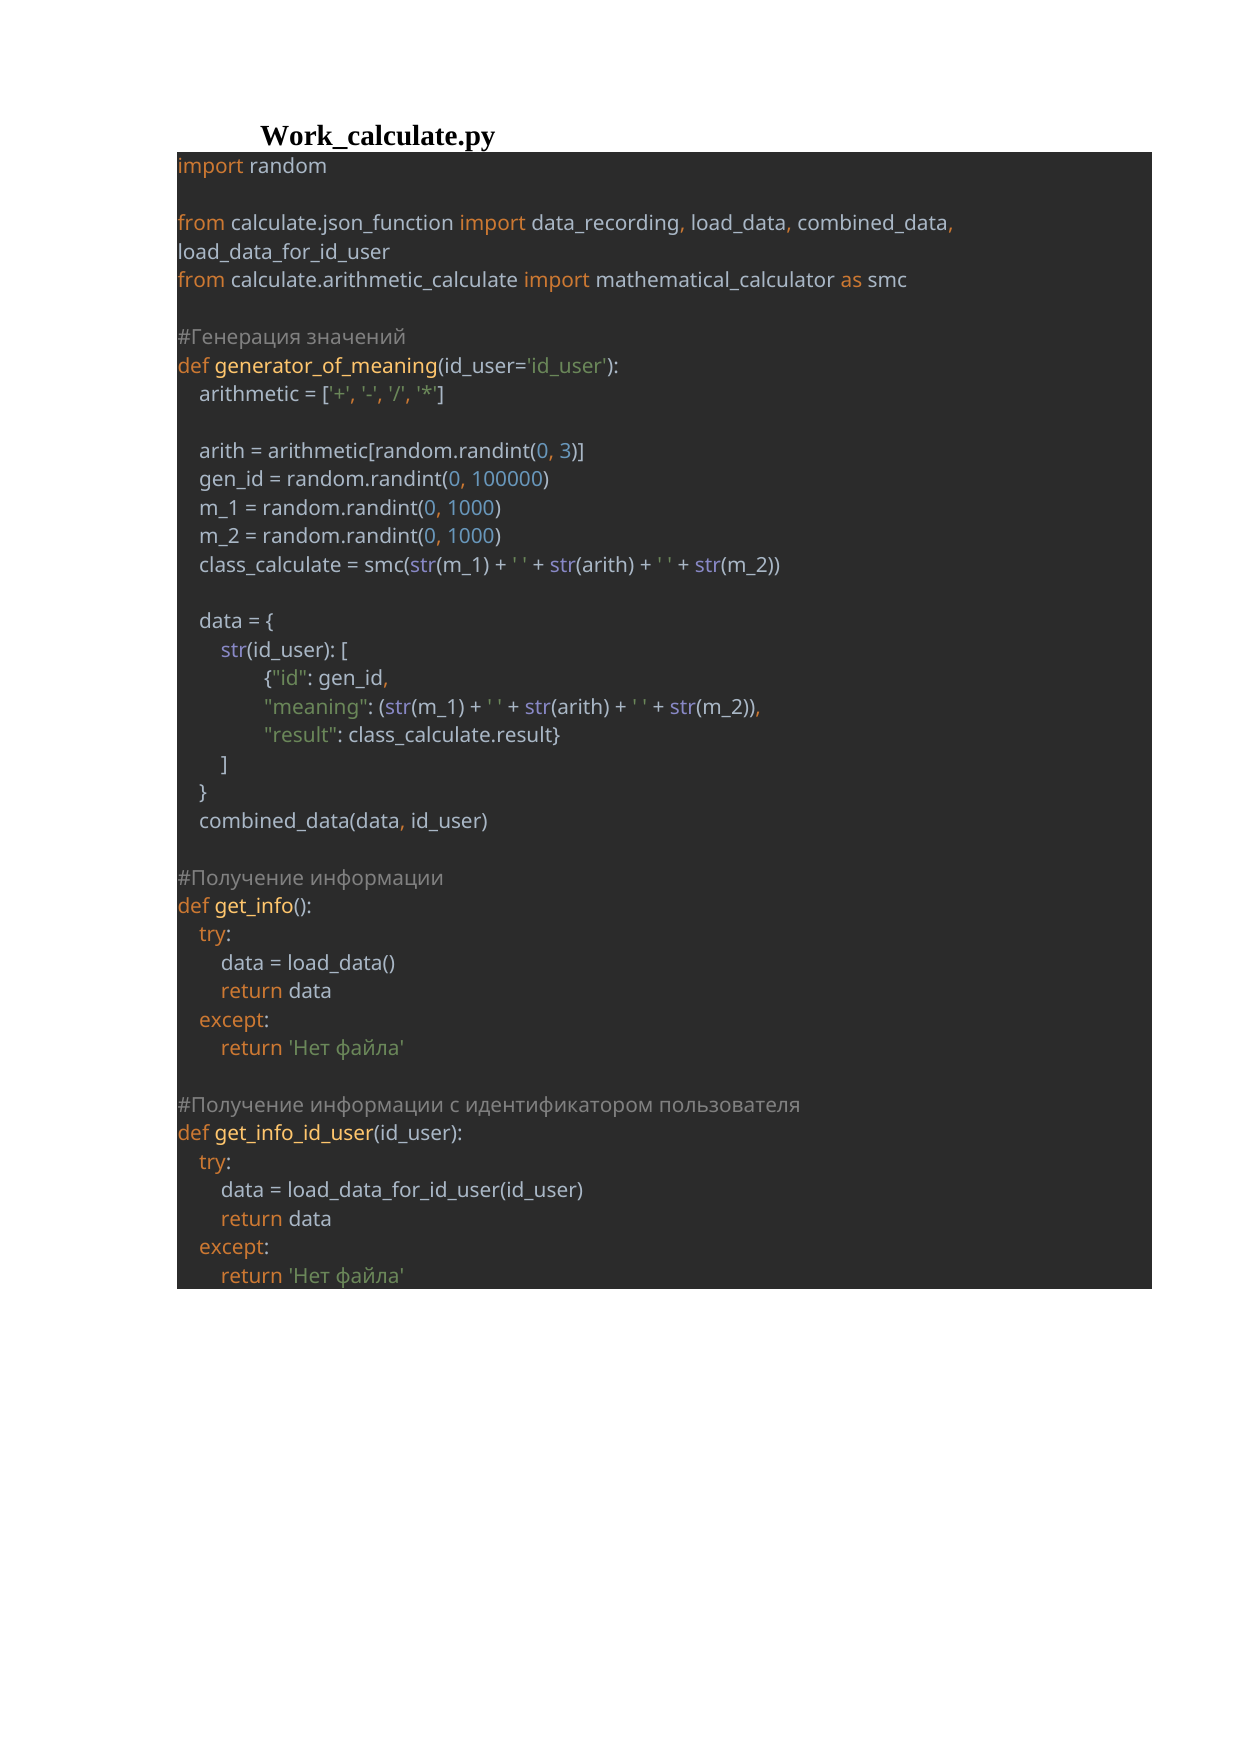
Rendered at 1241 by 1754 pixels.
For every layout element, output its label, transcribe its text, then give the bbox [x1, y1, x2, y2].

subtitle Work_calculate.py [260, 118, 1152, 152]
text import random from calculate.json_function import data_recording, load_data, combined_data, load_data_for_id_user from calculate.arithmetic_calculate import mathematical_calculator as smc #Генерация значений def generator_of_meaning(id_user='id_user'): arithmetic = ['+', '-', '/', '*'] arith = arithmetic[random.randint(0, 3)] gen_id = random.randint(0, 100000) m_1 = random.randint(0, 1000) m_2 = random.randint(0, 1000) class_calculate = smc(str(m_1) + ' ' + str(arith) + ' ' + str(m_2)) data = { str(id_user): [ {"id": gen_id, "meaning": (str(m_1) + ' ' + str(arith) + ' ' + str(m_2)), "result": class_calculate.result} ] } combined_data(data, id_user) #Получение информации def get_info(): try: data = load_data() return data except: return 'Нет файла' #Получение информации с идентификатором пользователя def get_info_id_user(id_user): try: data = load_data_for_id_user(id_user) return data except: return 'Нет файла' [177, 152, 1152, 1289]
